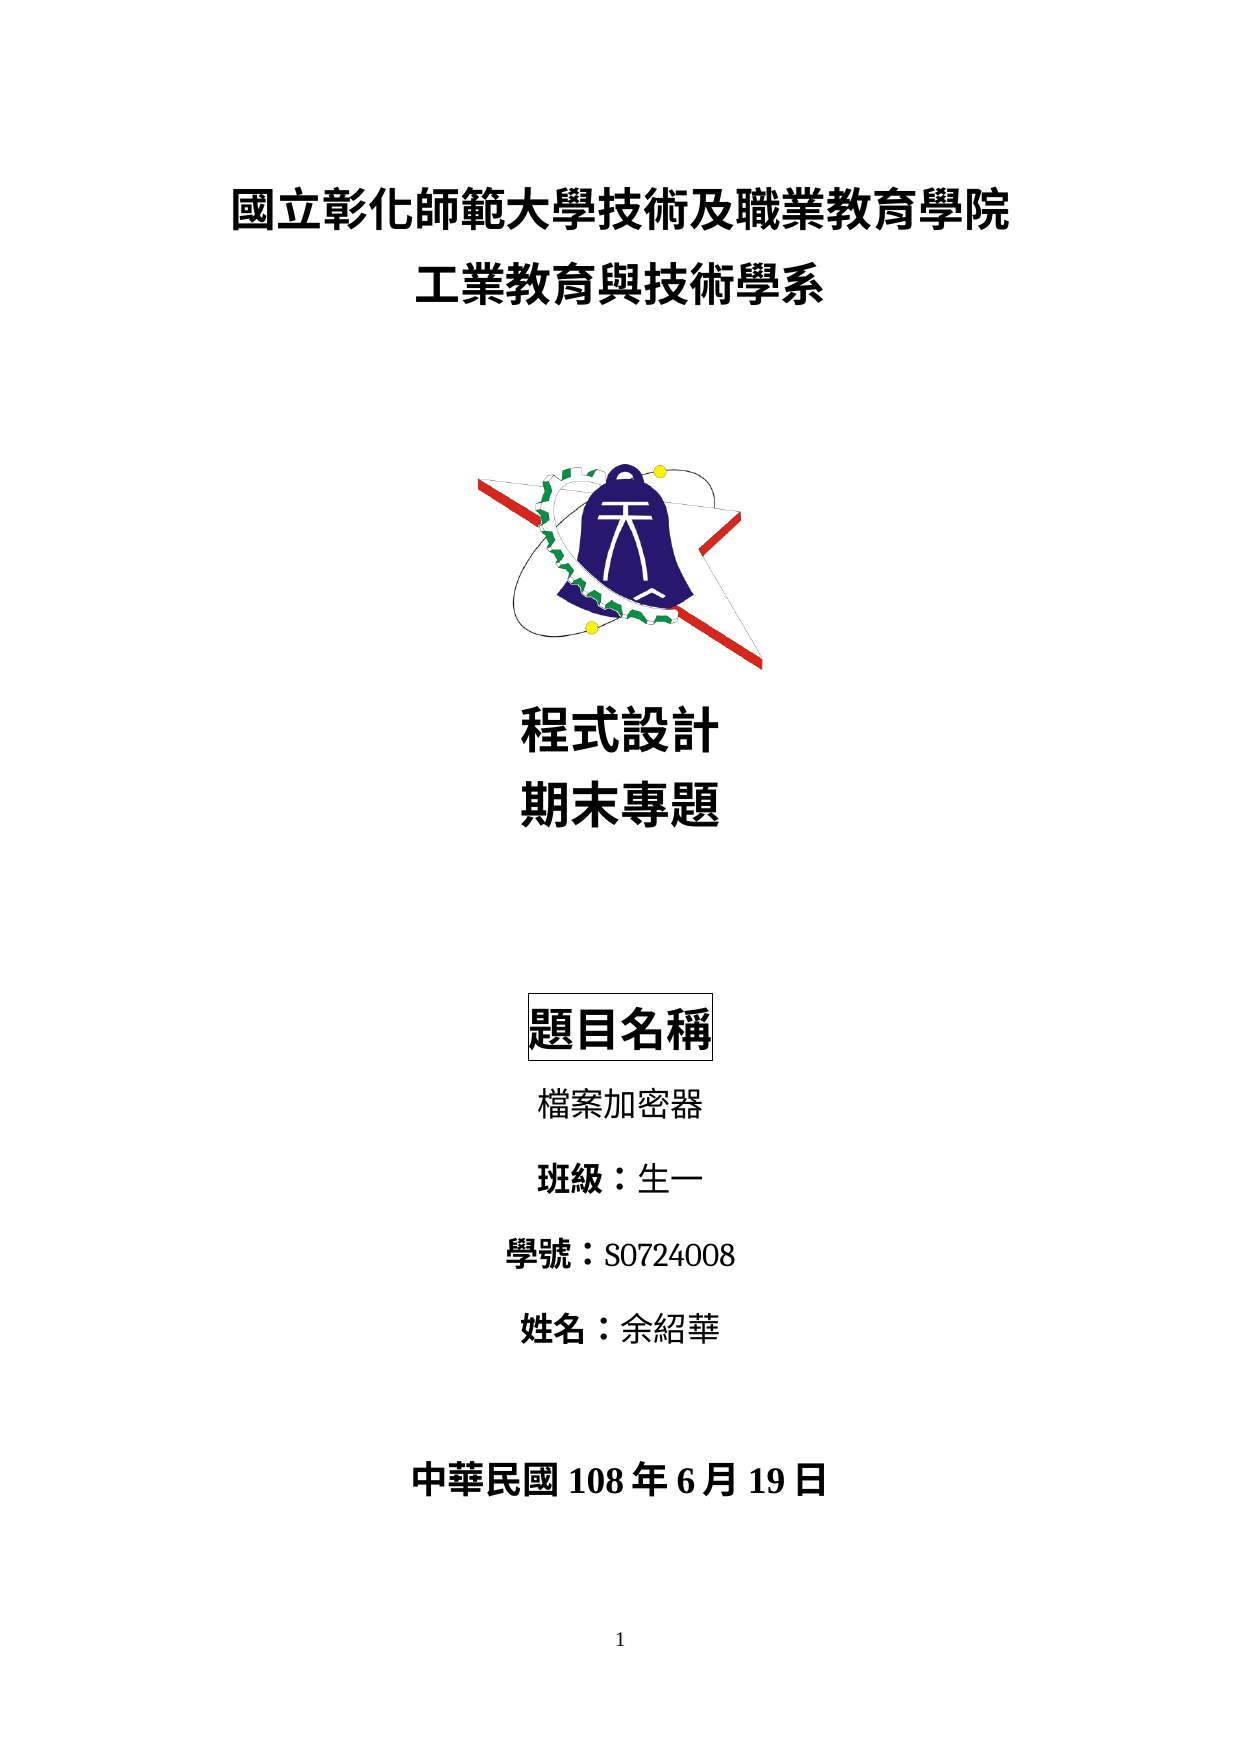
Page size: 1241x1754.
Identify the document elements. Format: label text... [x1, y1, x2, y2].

text 中華民國108年6月19日 [187, 1439, 1053, 1514]
text 國立彰化師範大學技術及職業教育學院 [187, 164, 1053, 239]
text 班級：生一 [187, 1139, 1053, 1214]
text 題目名稱 [187, 989, 1053, 1064]
text 姓名：余紹華 [187, 1289, 1053, 1364]
picture [477, 464, 763, 670]
text 學號：S0724008 [187, 1214, 1053, 1289]
text 期末專題 [187, 764, 1053, 839]
text 工業教育與技術學系 [187, 239, 1053, 314]
text 檔案加密器 [187, 1064, 1053, 1139]
text 程式設計 [187, 689, 1053, 764]
